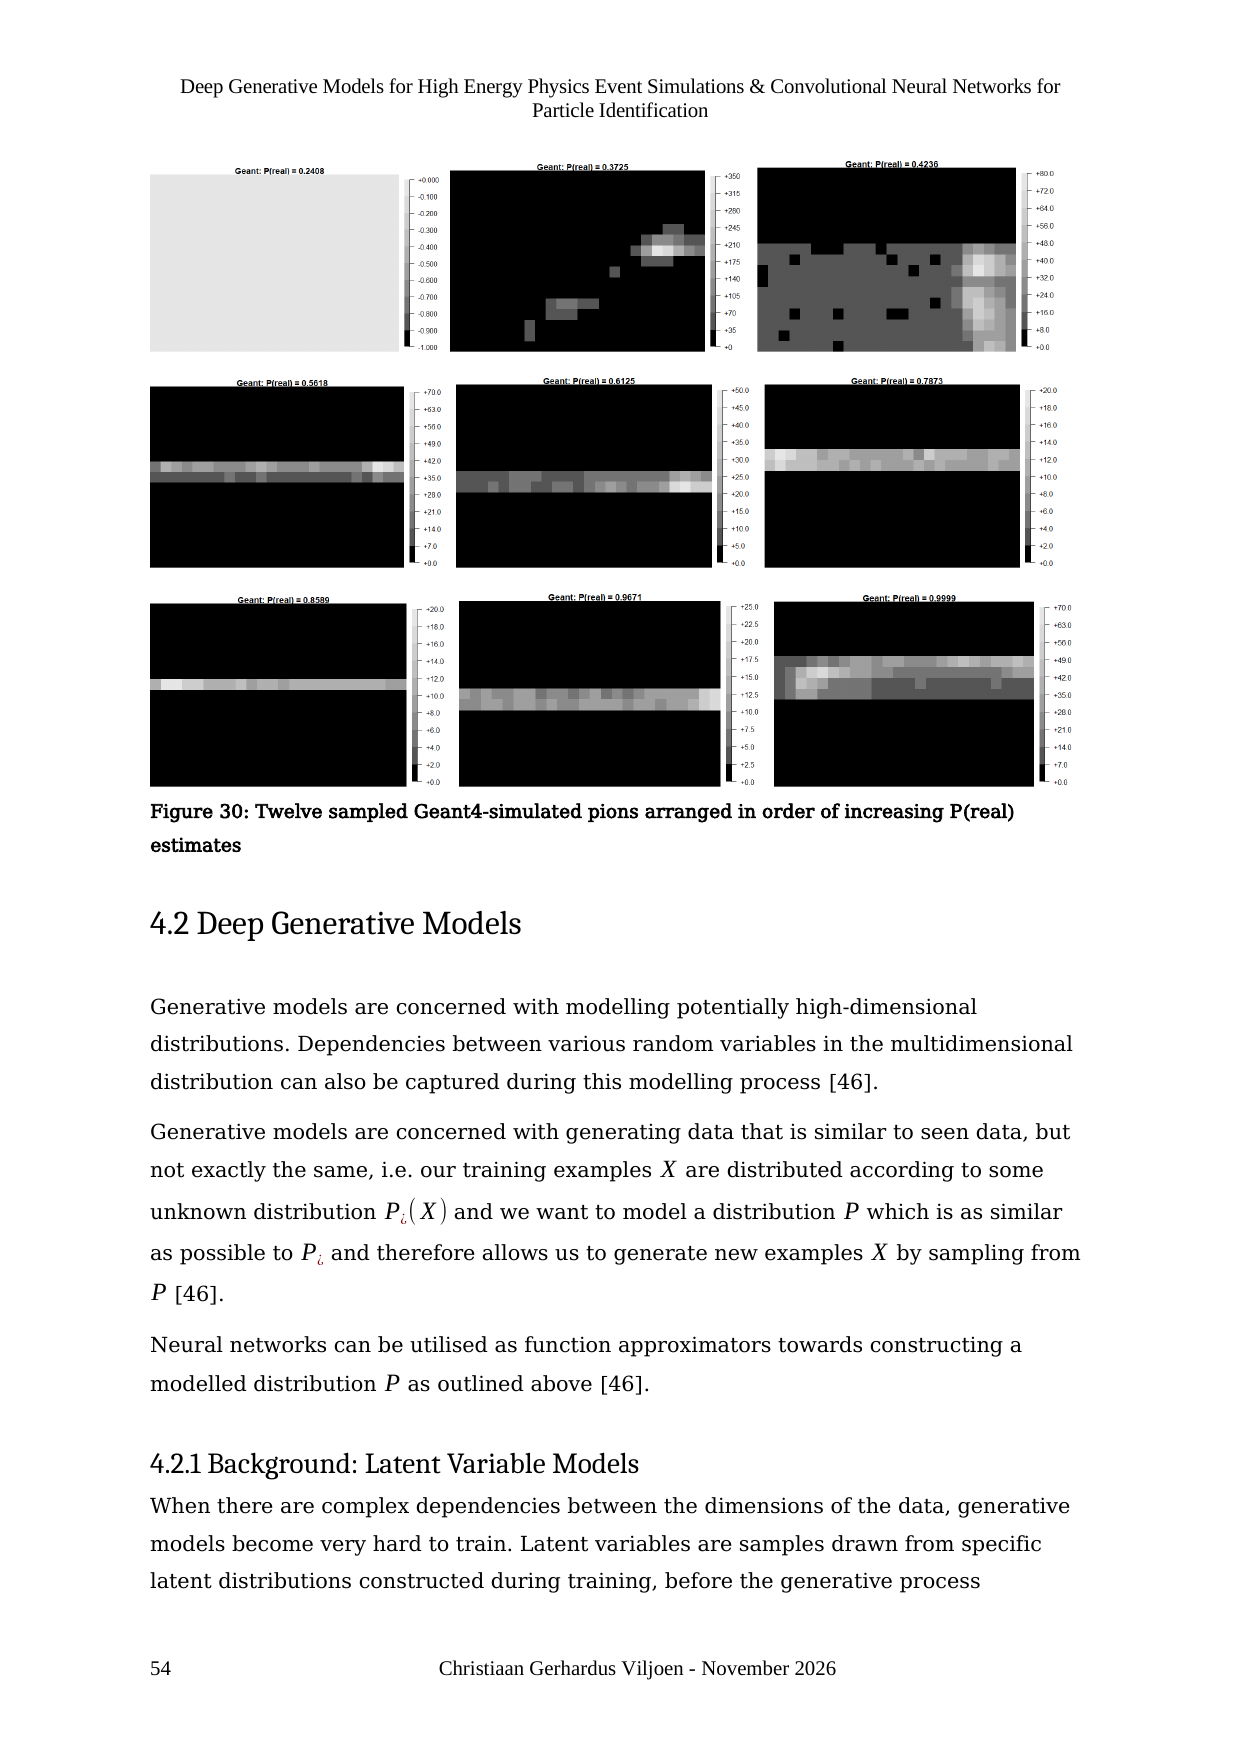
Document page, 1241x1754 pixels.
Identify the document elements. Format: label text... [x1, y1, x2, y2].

subtitle Background: Latent Variable Models [150, 1447, 1090, 1480]
text Generative models are concerned with generating data that is similar to seen data, but not exactly the same, i.e. our training examples are distributed according to some unknown distribution and we want to model a distribution which is as similar as possible to and therefore allows us to generate new examples by sampling from . [150, 1118, 1090, 1307]
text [150, 1493, 1090, 1593]
picture [150, 377, 1073, 568]
text Figure 30: Twelve sampled Geant4-simulated pions arranged in order of increasing P(real) estimates [150, 799, 1090, 856]
picture [150, 592, 1088, 787]
picture [150, 159, 1070, 352]
subtitle Deep Generative Models [150, 904, 1090, 943]
text Neural networks can be utilised as function approximators towards constructing a modelled distribution as outlined above . [150, 1332, 1090, 1397]
text Generative models are concerned with modelling potentially high-dimensional distributions. Dependencies between various random variables in the multidimensional distribution can also be captured during this modelling process . [150, 993, 1090, 1093]
